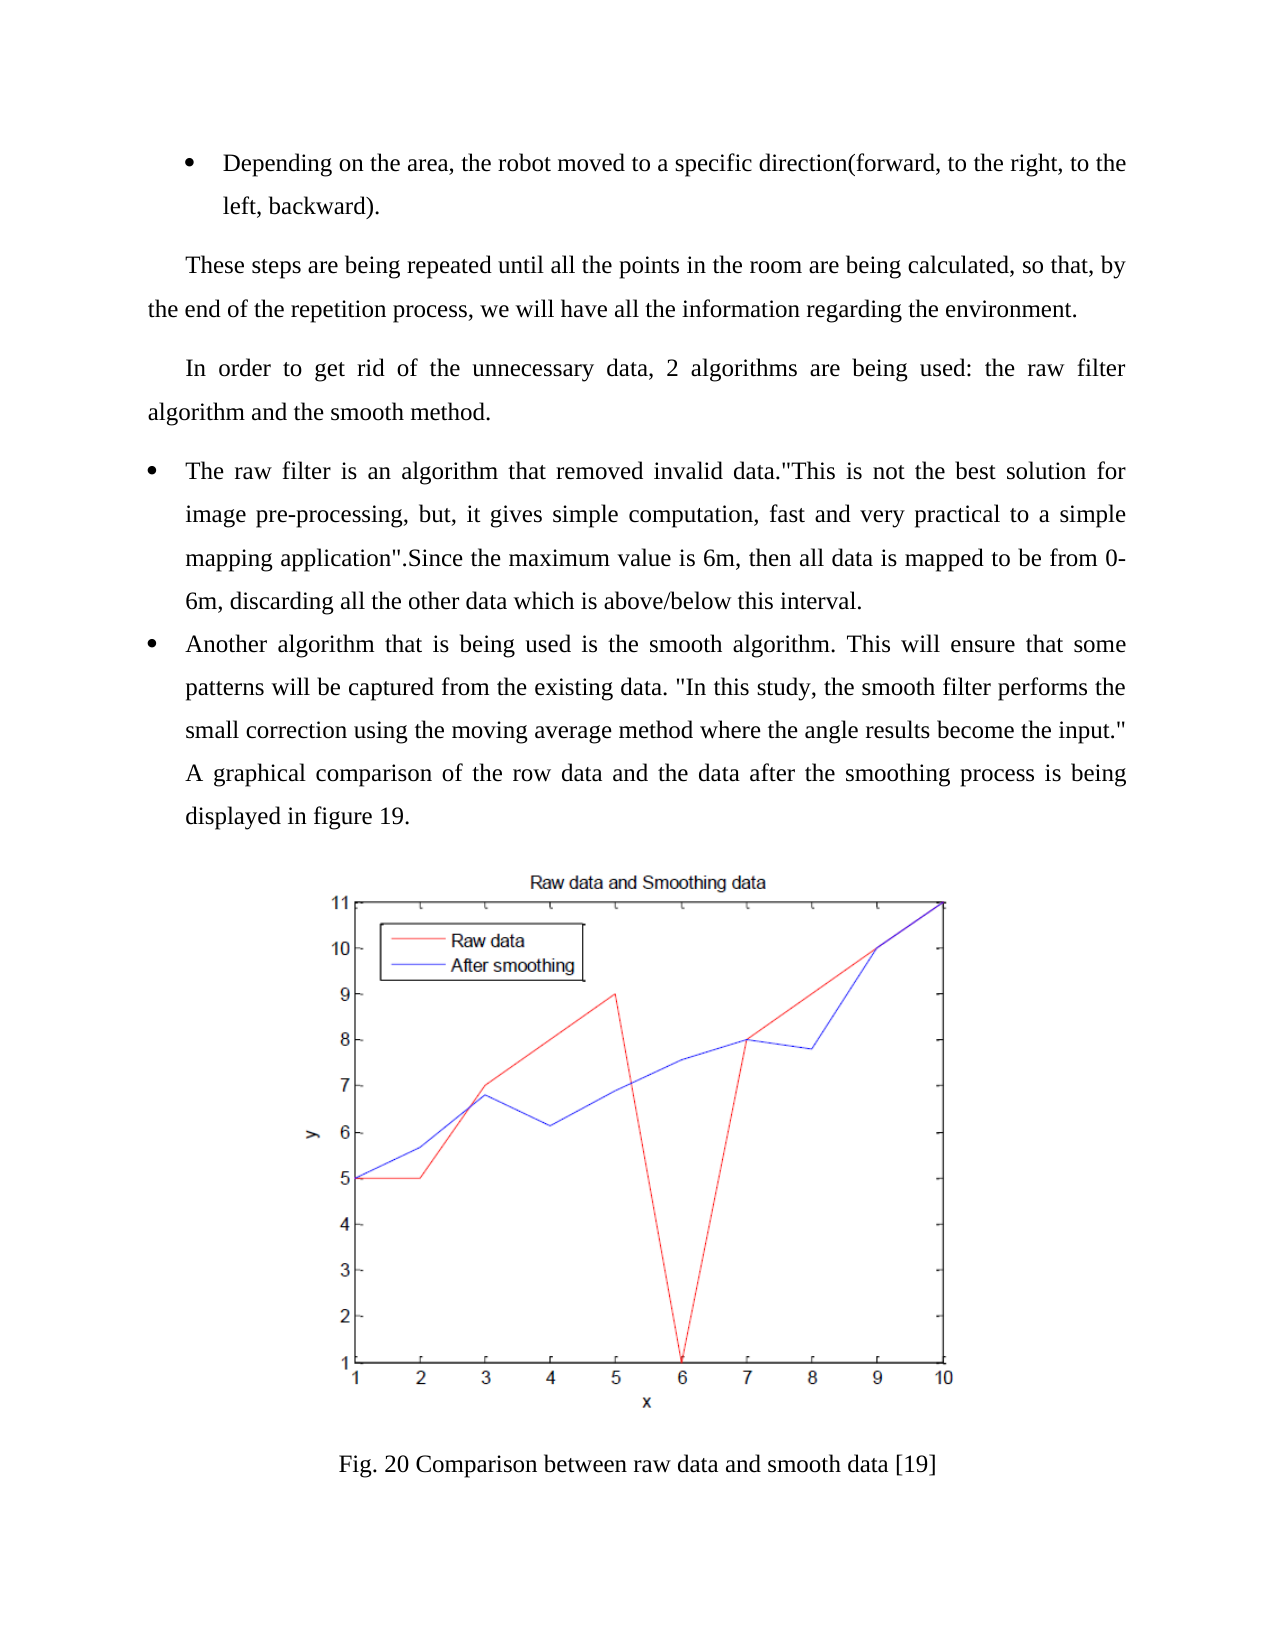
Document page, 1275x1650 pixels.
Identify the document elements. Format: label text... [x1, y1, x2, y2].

list Another algorithm that is being used is the smooth algorithm. This will ensure that some patterns will be captured from the existing data. "In this study, the smooth filter performs the small correction using the moving average method where the angle results become the input." A graphical comparison of the row data and the data after the smoothing process is being displayed in figure 19. [148, 629, 1127, 830]
list Depending on the area, the robot moved to a specific direction(forward, to the right, to the left, backward). [185, 148, 1127, 219]
text Fig. 20 Comparison between raw data and smooth data [19] [148, 1449, 1127, 1478]
text In order to get rid of the unnecessary data, 2 algorithms are being used: the raw filter algorithm and the smooth method. [148, 353, 1127, 425]
list The raw filter is an algorithm that removed invalid data."This is not the best solution for image pre-processing, but, it gives simple computation, fast and very practical to a simple mapping application".Since the maximum value is 6m, then all data is mapped to be from 0-6m, discarding all the other data which is above/below this interval. [148, 456, 1127, 614]
text These steps are being repeated until all the points in the room are being calculated, so that, by the end of the repetition process, we will have all the information regarding the environment. [148, 251, 1127, 322]
